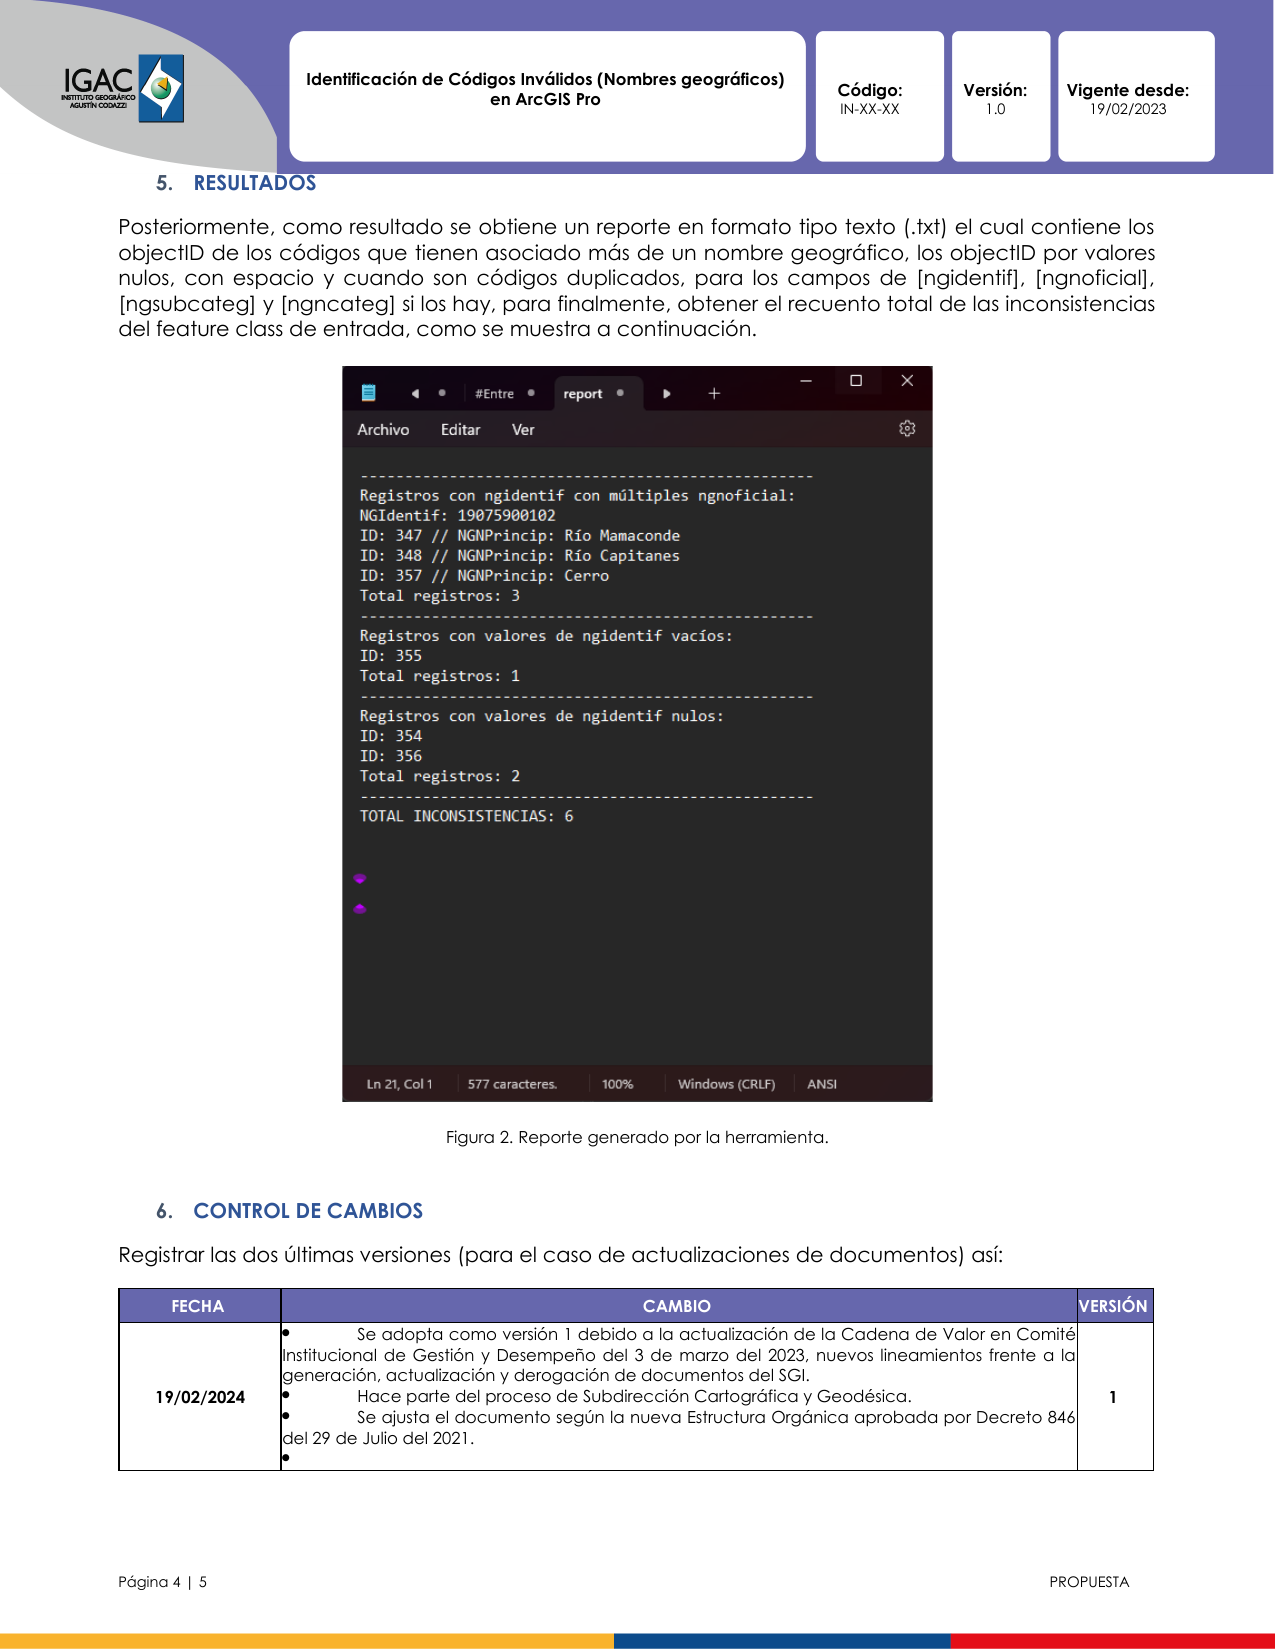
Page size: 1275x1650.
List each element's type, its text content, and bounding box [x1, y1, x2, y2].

list RESULTADOS [156, 169, 1157, 195]
text Registrar las dos últimas versiones (para el caso de actualizaciones de documentos) así: [118, 1242, 1157, 1267]
picture [342, 366, 933, 1102]
list CONTROL DE CAMBIOS [156, 1197, 1157, 1223]
table_header FECHA [120, 1289, 280, 1322]
text Figura 2. Reporte generado por la herramienta. [118, 1127, 1157, 1147]
table_header CAMBIO [282, 1289, 1077, 1322]
table_header VERSIÓN [1078, 1289, 1153, 1322]
text Posteriormente, como resultado se obtiene un reporte en formato tipo texto (.txt) el cual contiene los objectID de los códigos que tienen asociado más de un nombre geográfico, los objectID por valores nulos, con espacio y cuando son códigos duplicados, para los campos de [ngidentif], [ngnoficial], [ngsubcateg] y [ngncateg] si los hay, para finalmente, obtener el recuento total de las inconsistencias del feature class de entrada, como se muestra a continuación. [118, 213, 1157, 341]
table_cell Se adopta como versión 1 debido a la actualización de la Cadena de Valor en Comité Institucional de Gestión y Desempeño del 3 de marzo del 2023, nuevos lineamientos frente a la generación, actualización y derogación de documentos del SGI. Hace parte del proceso de Subdirección Cartográfica y Geodésica. Se ajusta el documento según la nueva Estructura Orgánica aprobada por Decreto 846 del 29 de Julio del 2021. [282, 1323, 1077, 1470]
table_cell 1 [1078, 1323, 1153, 1470]
table_cell 19/02/2024 [120, 1323, 280, 1470]
picture [0, 0, 1274, 174]
picture [0, 1633, 1275, 1649]
